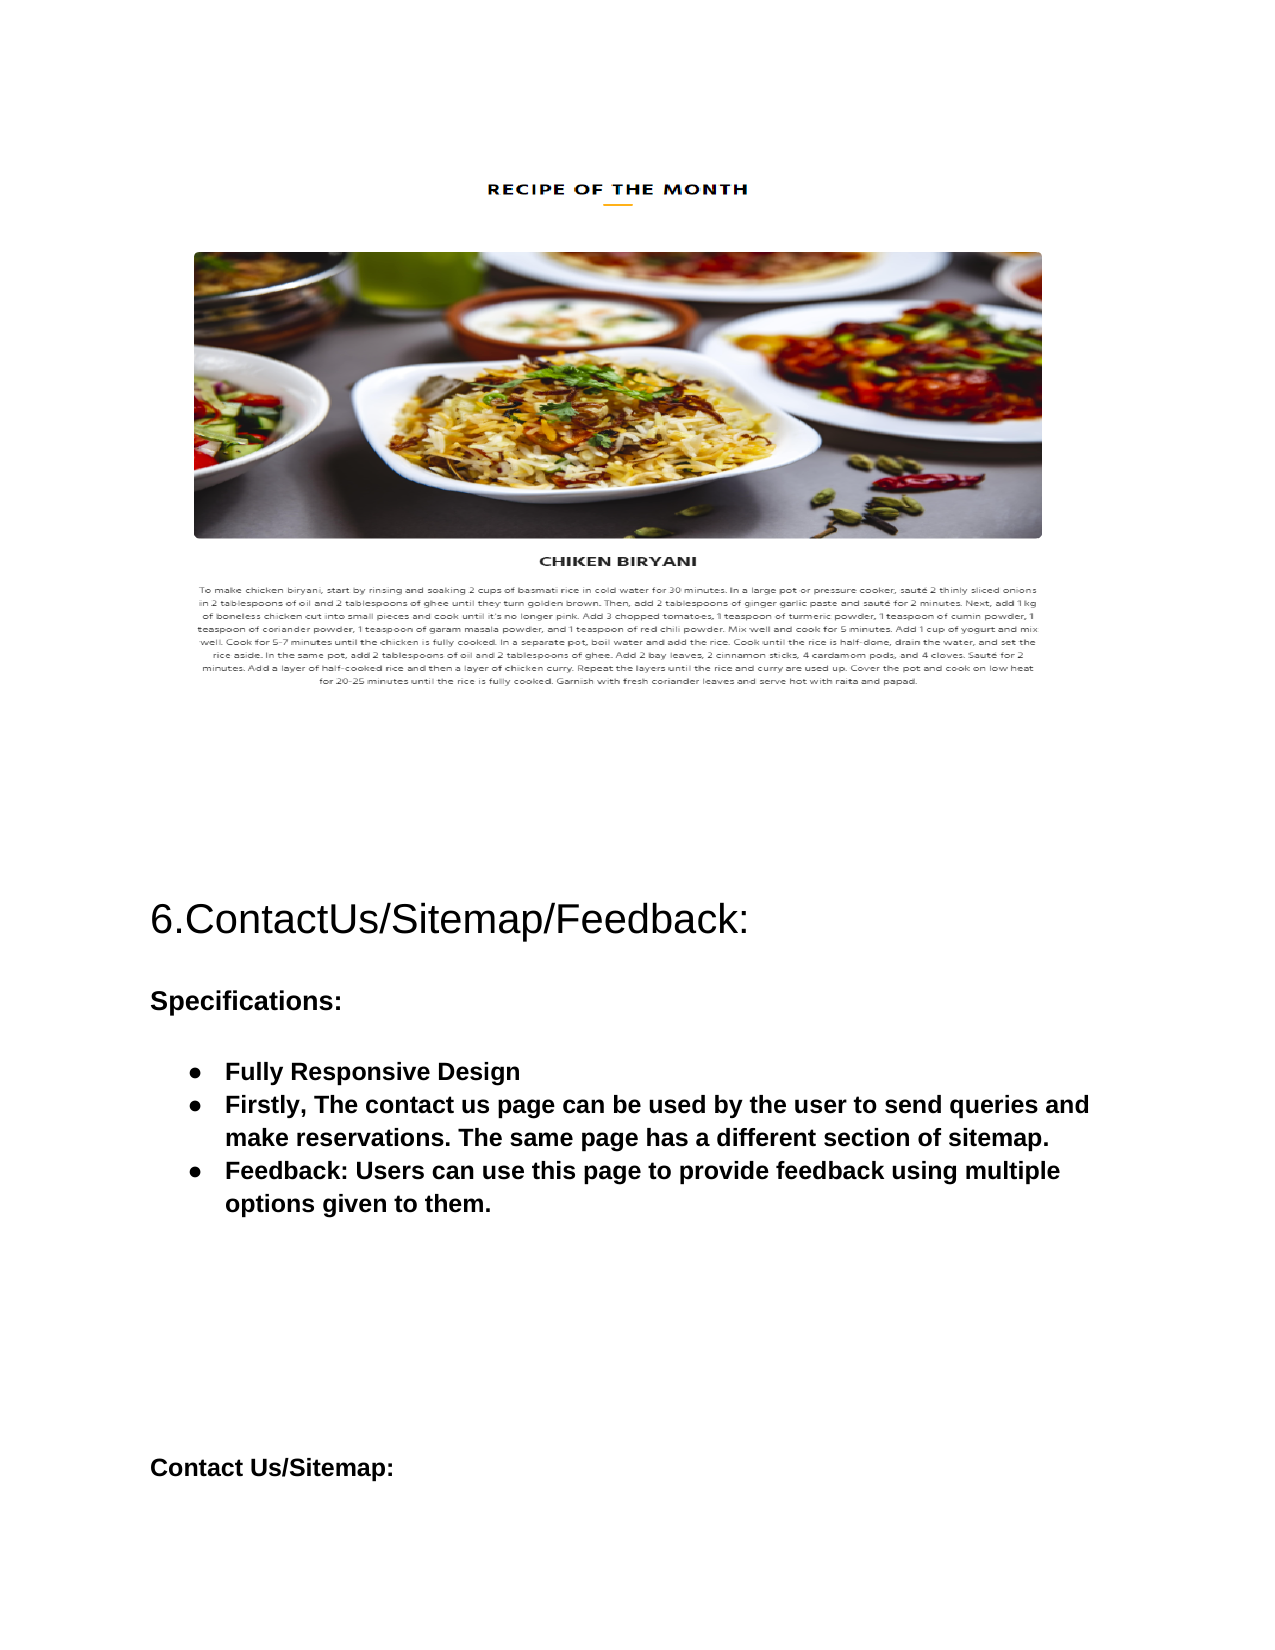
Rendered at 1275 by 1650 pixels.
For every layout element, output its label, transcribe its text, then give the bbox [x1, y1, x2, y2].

list Fully Responsive Design [187, 1057, 1125, 1086]
list Feedback: Users can use this page to provide feedback using multiple options given to them. [187, 1156, 1125, 1218]
subtitle 6.ContactUs/Sitemap/Feedback: [150, 894, 1125, 942]
text Specifications: [150, 985, 1125, 1016]
picture [150, 150, 1125, 750]
text Contact Us/Sitemap: [150, 1453, 1125, 1482]
list Firstly, The contact us page can be used by the user to send queries and make reservations. The same page has a different section of sitemap. [187, 1090, 1125, 1152]
